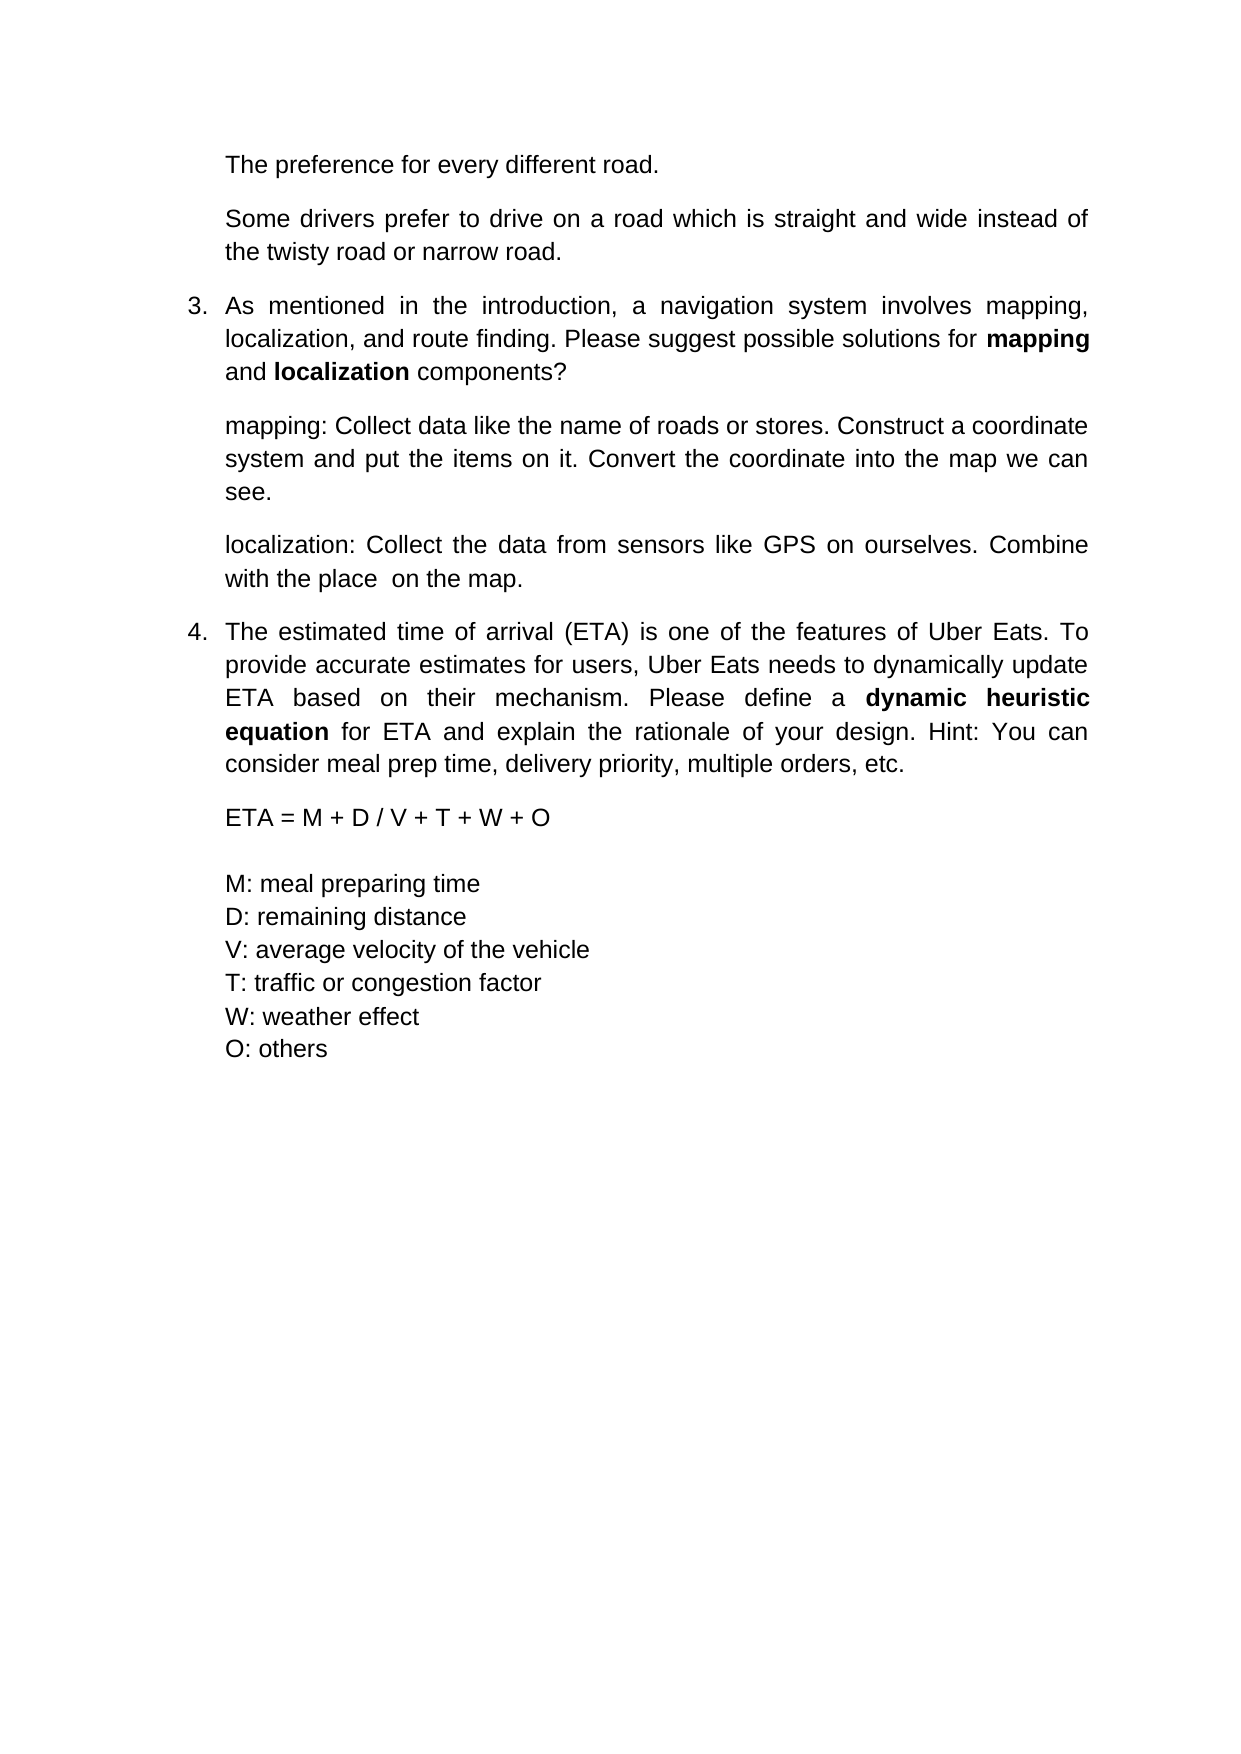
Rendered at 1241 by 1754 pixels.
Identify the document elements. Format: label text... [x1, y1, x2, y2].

text W: weather effect [225, 1001, 1090, 1030]
text mapping: Collect data like the name of roads or stores. Construct a coordinate system and put the items on it. Convert the coordinate into the map we can see. [225, 411, 1090, 505]
list The estimated time of arrival (ETA) is one of the features of Uber Eats. To provide accurate estimates for users, Uber Eats needs to dynamically update ETA based on their mechanism. Please define a dynamic heuristic equation for ETA and explain the rationale of your design. Hint: You can consider meal prep time, delivery priority, multiple orders, etc. [187, 617, 1090, 778]
text The preference for every different road. [225, 150, 1090, 179]
list As mentioned in the introduction, a navigation system involves mapping, localization, and route finding. Please suggest possible solutions for mapping and localization components? [187, 291, 1090, 386]
text V: average velocity of the vehicle [225, 935, 1090, 964]
text localization: Collect the data from sensors like GPS on ourselves. Combine with the place on the map. [225, 531, 1090, 592]
text T: traffic or congestion factor [225, 968, 1090, 997]
text M: meal preparing time [225, 869, 1090, 898]
text Some drivers prefer to drive on a road which is straight and wide instead of the twisty road or narrow road. [225, 204, 1090, 266]
text O: others [225, 1034, 1090, 1063]
text ETA = M + D / V + T + W + O [225, 803, 1090, 832]
text D: remaining distance [225, 902, 1090, 931]
